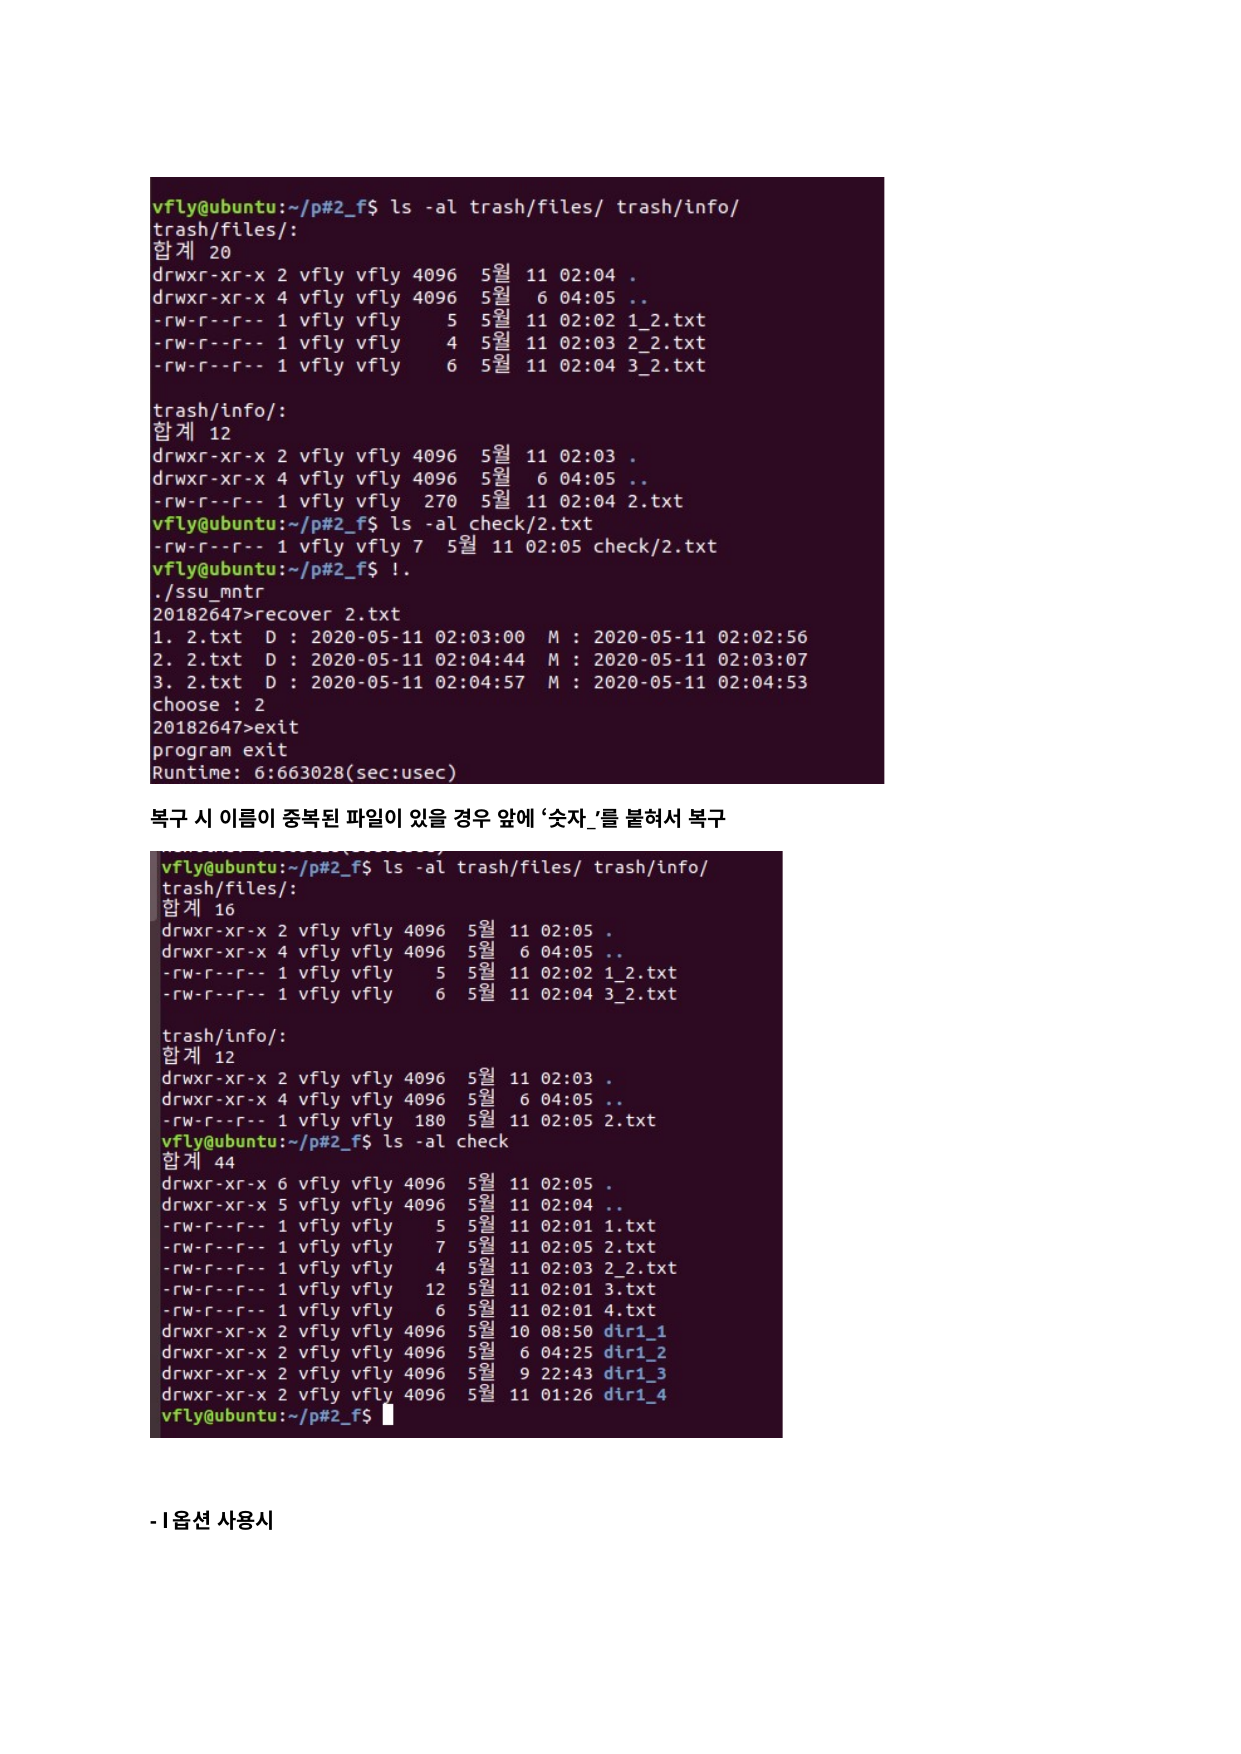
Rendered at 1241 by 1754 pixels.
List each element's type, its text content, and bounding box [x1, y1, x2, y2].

picture [150, 851, 783, 1438]
text 복구 시 이름이 중복된 파일이 있을 경우 앞에 ‘숫자_’를 붙혀서 복구 [150, 802, 1090, 833]
picture [150, 177, 885, 784]
text - l옵션 사용시 [150, 1504, 1090, 1534]
